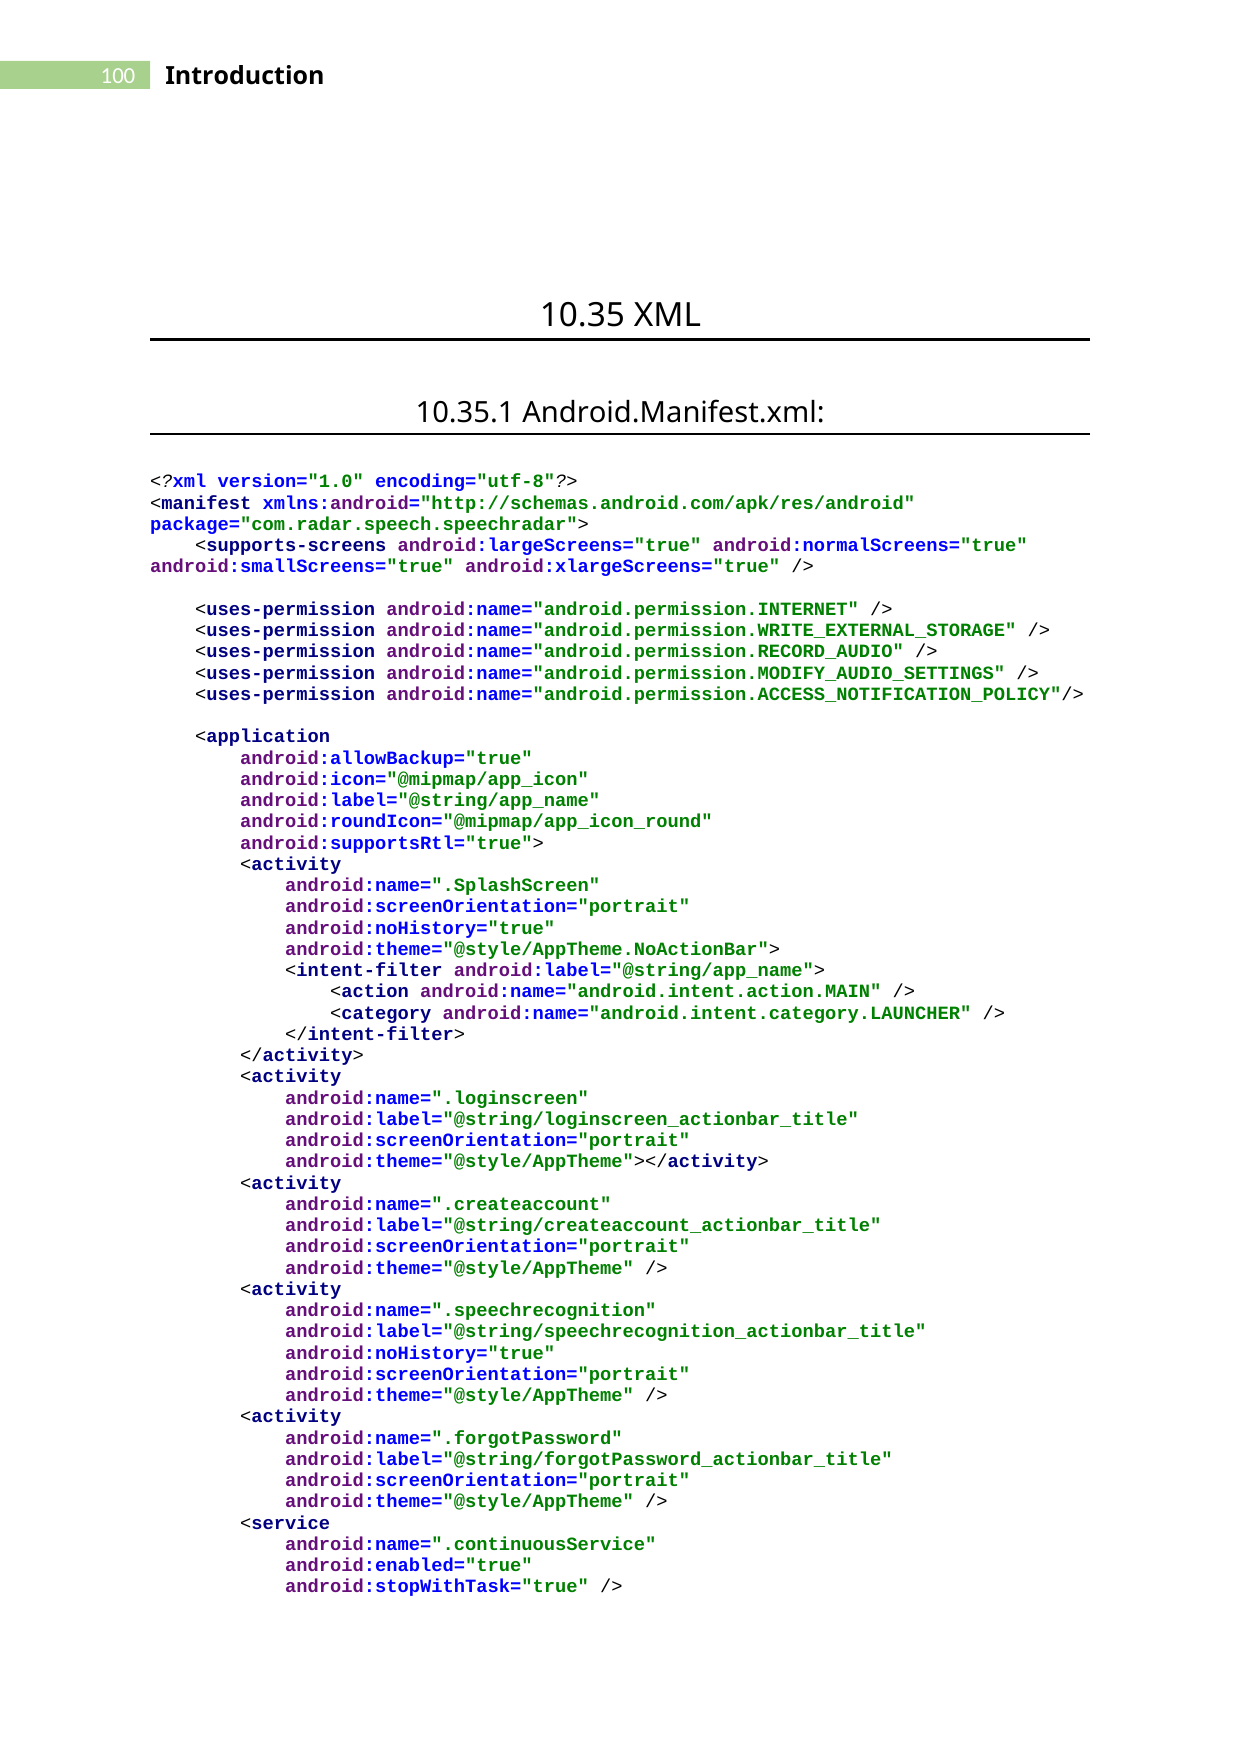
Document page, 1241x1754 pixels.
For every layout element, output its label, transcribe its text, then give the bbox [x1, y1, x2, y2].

subtitle Android.Manifest.xml: [150, 438, 1090, 480]
text <?xml version="1.0" encoding="utf-8"?> <manifest xmlns:android="http://schemas.android.com/apk/res/android" package="com.radar.speech.speechradar"> <supports-screens android:largeScreens="true" android:normalScreens="true" android:smallScreens="true" android:xlargeScreens="true" /> <uses-permission android:name="android.permission.INTERNET" /> [150, 519, 1090, 668]
subtitle XML [150, 337, 1090, 385]
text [150, 668, 1090, 1603]
